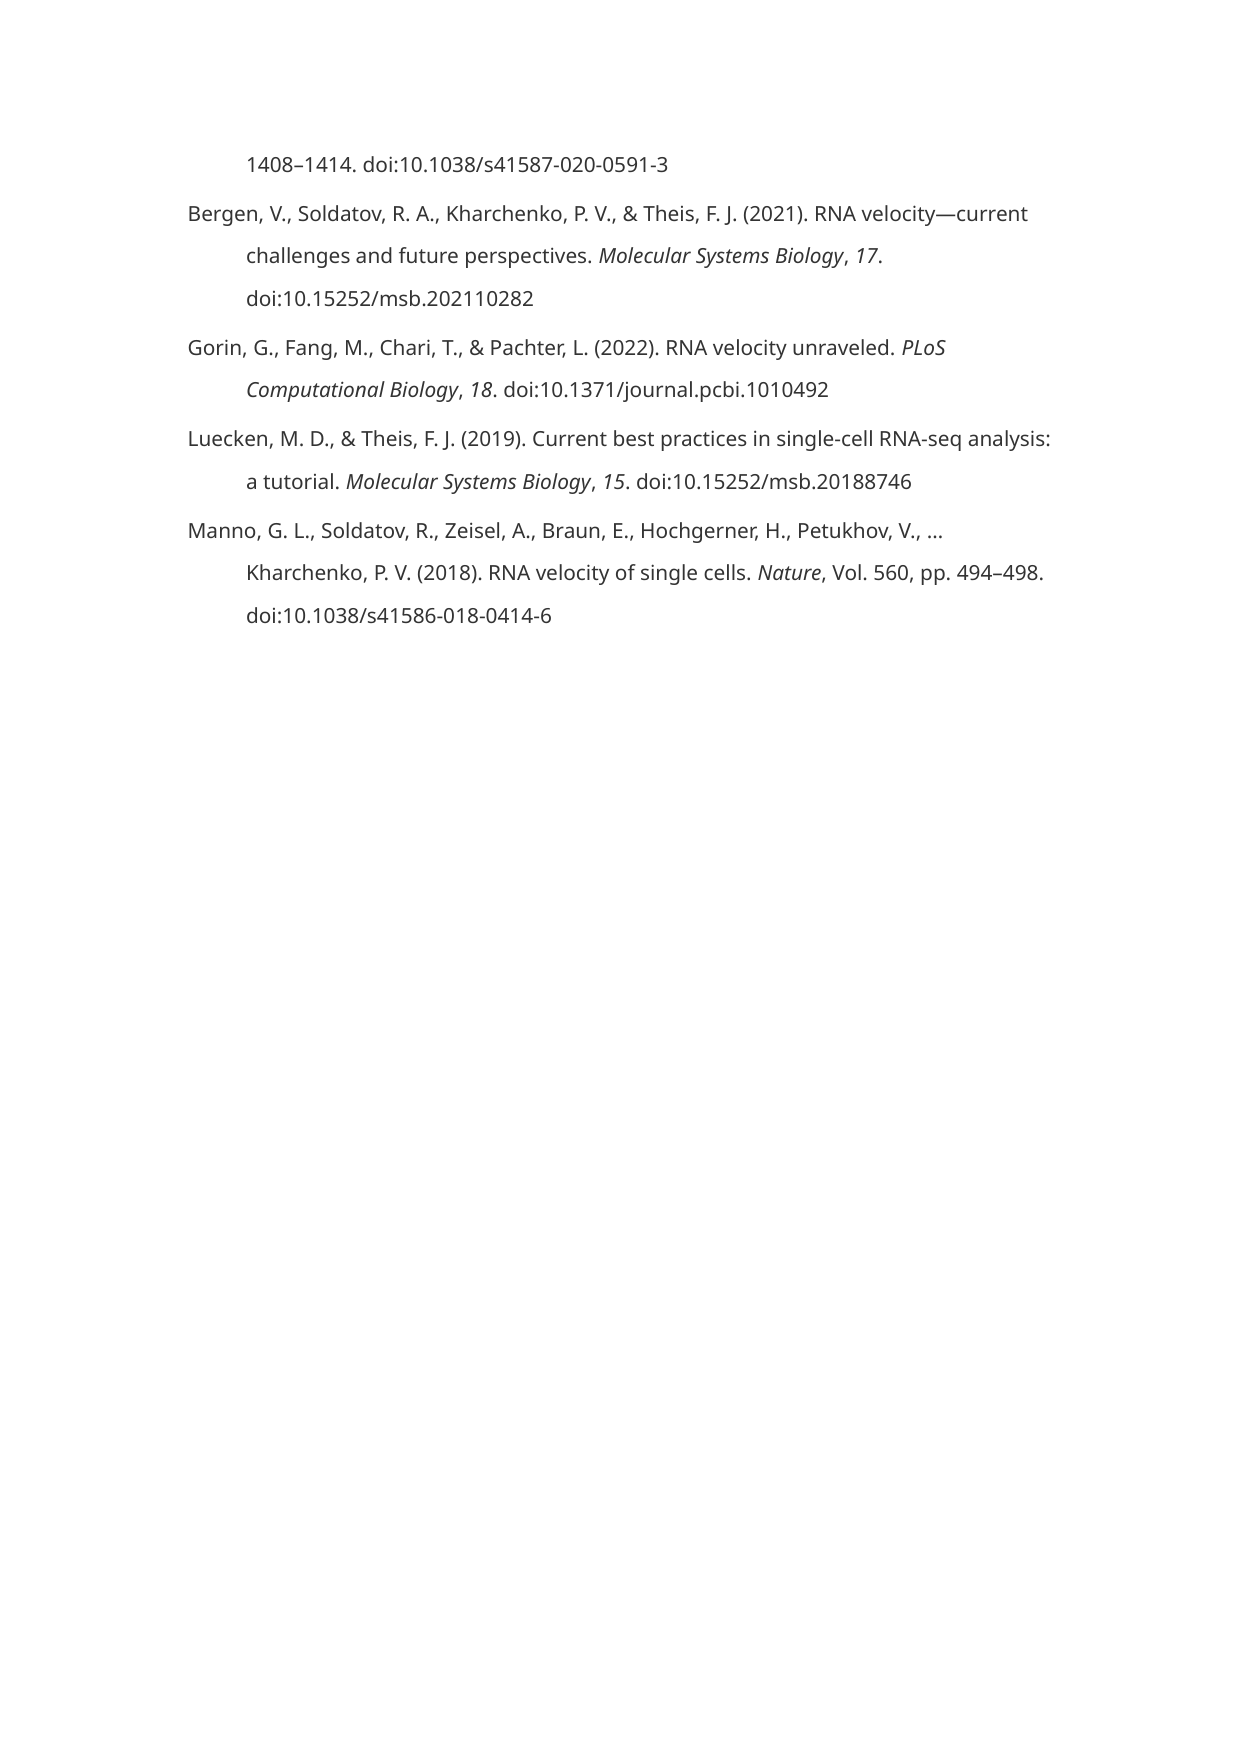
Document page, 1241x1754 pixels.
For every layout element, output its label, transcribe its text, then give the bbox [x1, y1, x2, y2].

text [187, 150, 1053, 178]
text Manno, G. L., Soldatov, R., Zeisel, A., Braun, E., Hochgerner, H., Petukhov, V., … Kharchenko, P. V. (2018). RNA velocity of single cells. Nature, Vol. 560, pp. 494–498. doi:10.1038/s41586-018-0414-6 [187, 516, 1053, 629]
text Bergen, V., Soldatov, R. A., Kharchenko, P. V., & Theis, F. J. (2021). RNA velocity—current challenges and future perspectives. Molecular Systems Biology, 17. doi:10.15252/msb.202110282 [187, 199, 1053, 312]
text Gorin, G., Fang, M., Chari, T., & Pachter, L. (2022). RNA velocity unraveled. PLoS Computational Biology, 18. doi:10.1371/journal.pcbi.1010492 [187, 333, 1053, 404]
text Luecken, M. D., & Theis, F. J. (2019). Current best practices in single‐cell RNA‐seq analysis: a tutorial. Molecular Systems Biology, 15. doi:10.15252/msb.20188746 [187, 424, 1053, 495]
